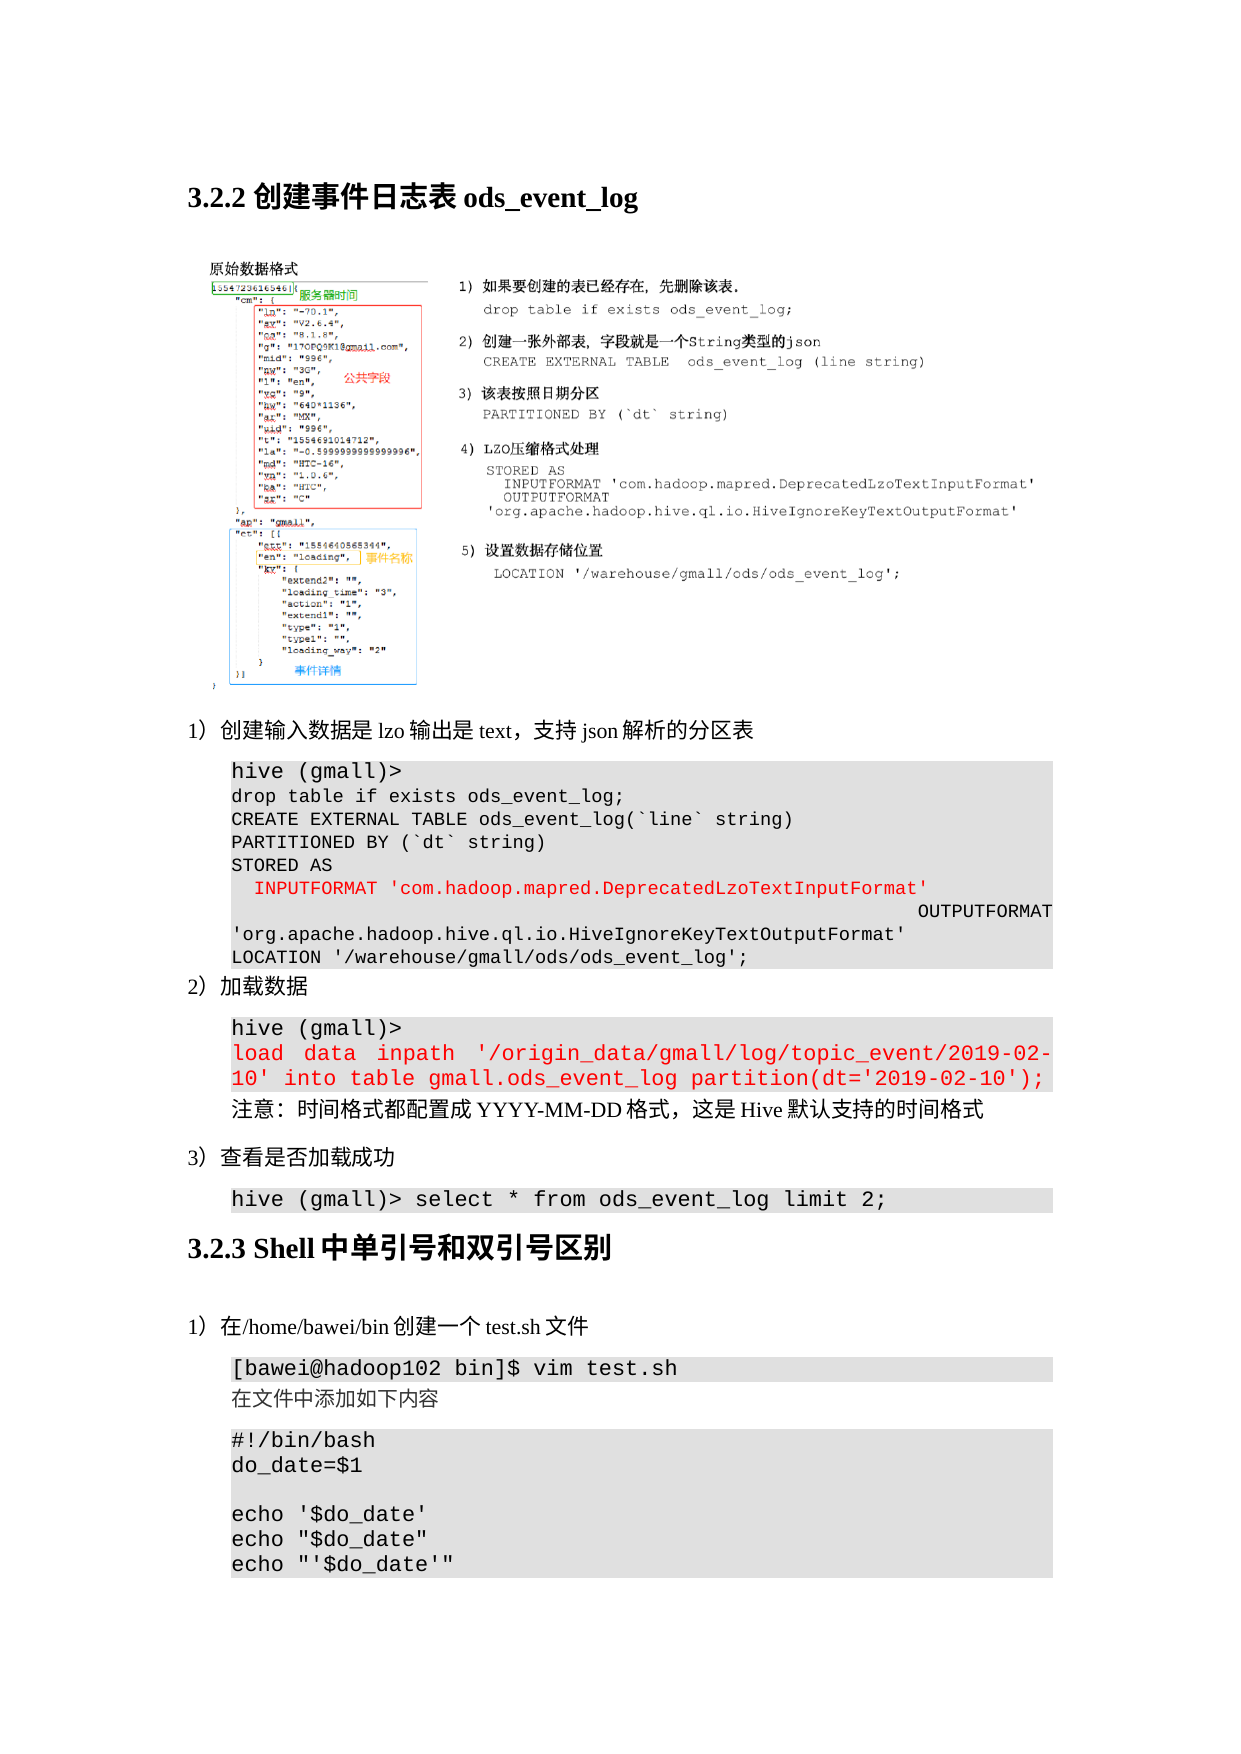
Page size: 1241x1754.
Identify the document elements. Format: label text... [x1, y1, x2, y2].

text echo '$do_date' [231, 1503, 1053, 1528]
text LOCATION '/warehouse/gmall/ods/ods_event_log'; [231, 946, 1053, 969]
text PARTITIONED BY (`dt` string) [231, 831, 1053, 854]
text drop table if exists ods_event_log; [231, 786, 1053, 808]
text echo "'$do_date'" [231, 1553, 1053, 1578]
text #!/bin/bash [231, 1429, 1053, 1454]
text hive (gmall)> select * from ods_event_log limit 2; [231, 1188, 1053, 1213]
text do_date=$1 [231, 1454, 1053, 1479]
text [bawei@hadoop102 bin]$ vim test.sh [231, 1357, 1053, 1382]
text 在文件中添加如下内容 [187, 1382, 1053, 1414]
text 3）查看是否加载成功 [187, 1140, 1053, 1172]
text hive (gmall)> [231, 1017, 1053, 1042]
text OUTPUTFORMAT 'org.apache.hadoop.hive.ql.io.HiveIgnoreKeyTextOutputFormat' [231, 900, 1053, 946]
text load data inpath '/origin_data/gmall/log/topic_event/2019-02-10' into table gmall.ods_event_log partition(dt='2019-02-10'); [231, 1042, 1053, 1092]
text 2）加载数据 [187, 969, 1053, 1001]
text echo "$do_date" [231, 1528, 1053, 1553]
subtitle 3.2.3 Shell中单引号和双引号区别 [187, 1213, 1053, 1278]
text hive (gmall)> [231, 761, 1053, 786]
text 1）创建输入数据是lzo输出是text，支持json解析的分区表 [187, 712, 1053, 745]
text CREATE EXTERNAL TABLE ods_event_log(`line` string) [231, 808, 1053, 831]
text 注意：时间格式都配置成YYYY-MM-DD格式，这是Hive默认支持的时间格式 [187, 1092, 1053, 1124]
text INPUTFORMAT 'com.hadoop.mapred.DeprecatedLzoTextInputFormat' [231, 877, 1053, 900]
subtitle 3.2.2 创建事件日志表ods_event_log [187, 162, 1053, 227]
picture [187, 257, 1051, 702]
text 1）在/home/bawei/bin创建一个test.sh文件 [187, 1308, 1053, 1341]
text STORED AS [231, 854, 1053, 877]
